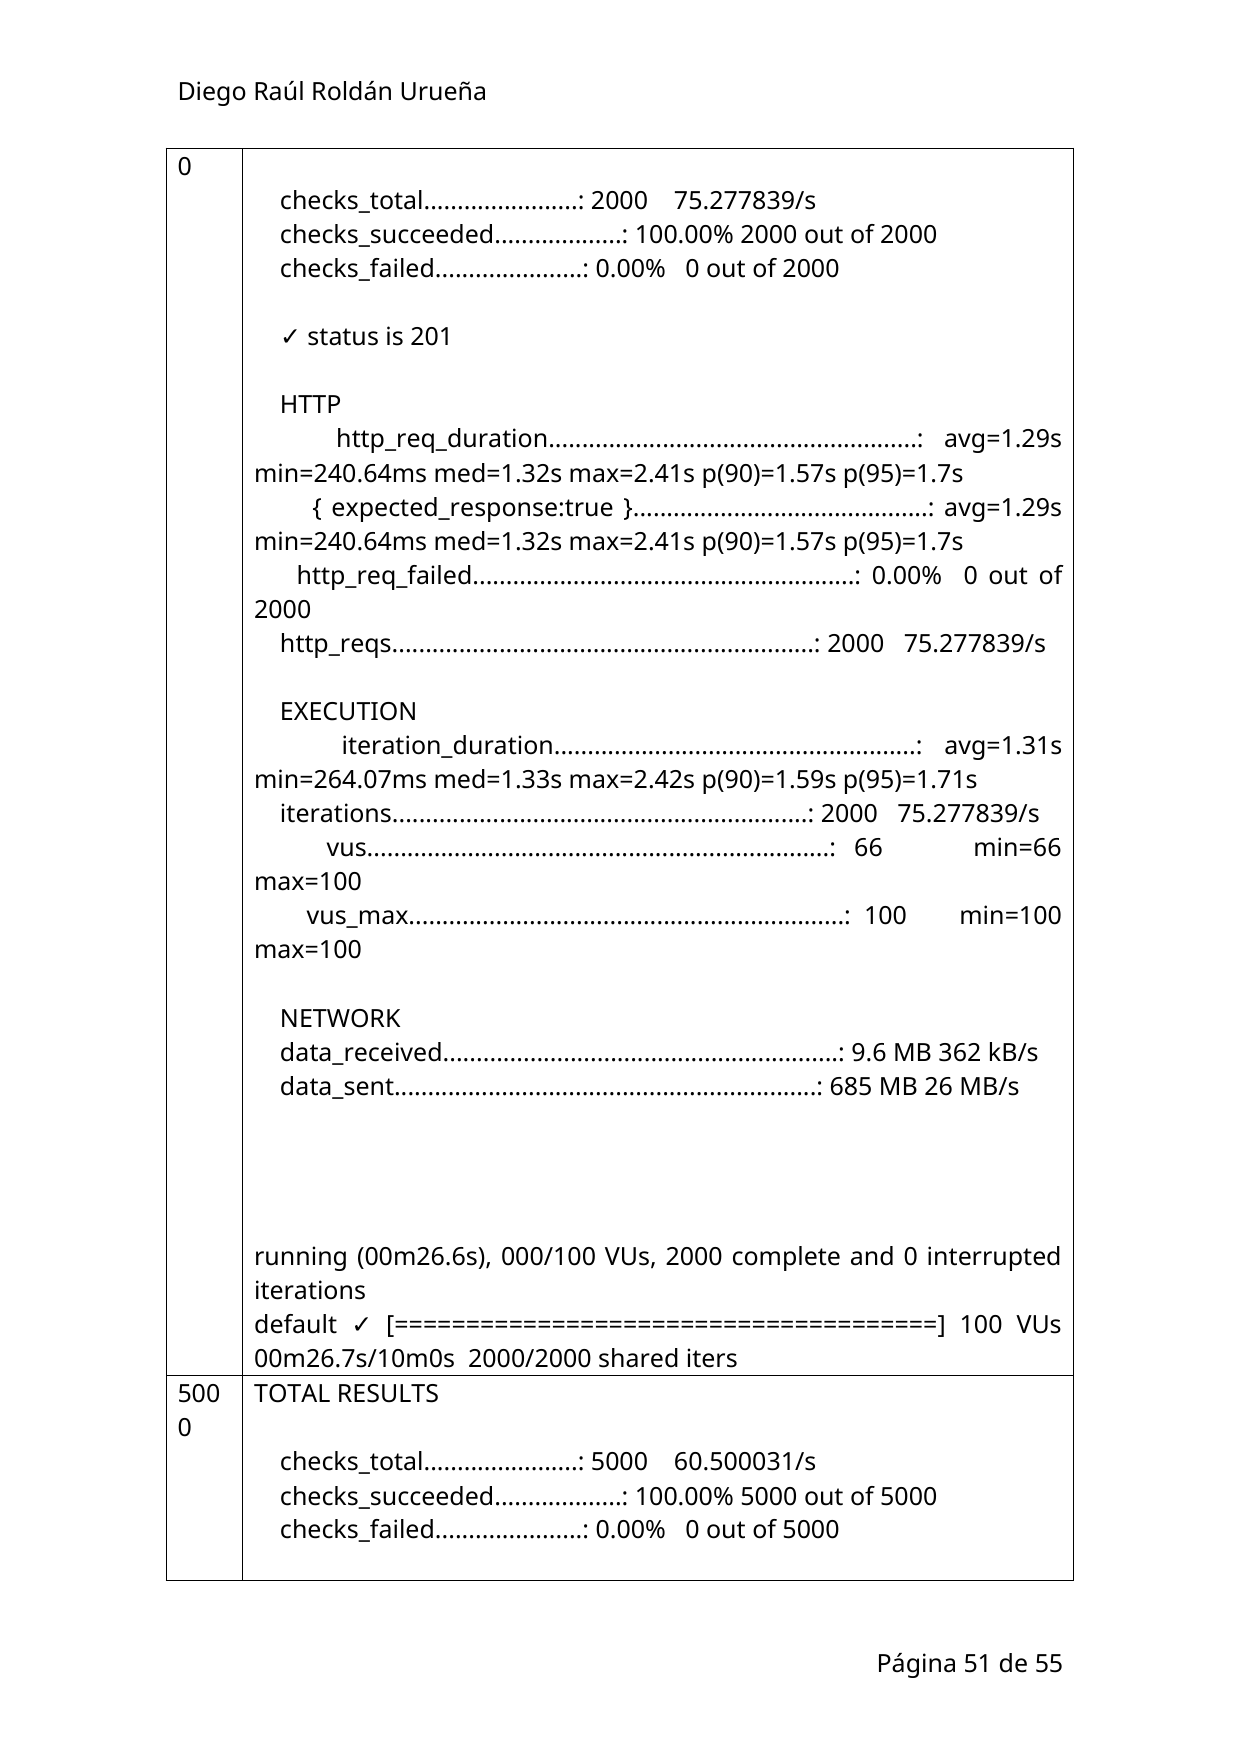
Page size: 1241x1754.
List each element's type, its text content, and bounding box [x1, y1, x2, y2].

table_cell 2000 [167, 149, 242, 1375]
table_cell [243, 1376, 1073, 1580]
table_cell 5000 [167, 1376, 242, 1580]
